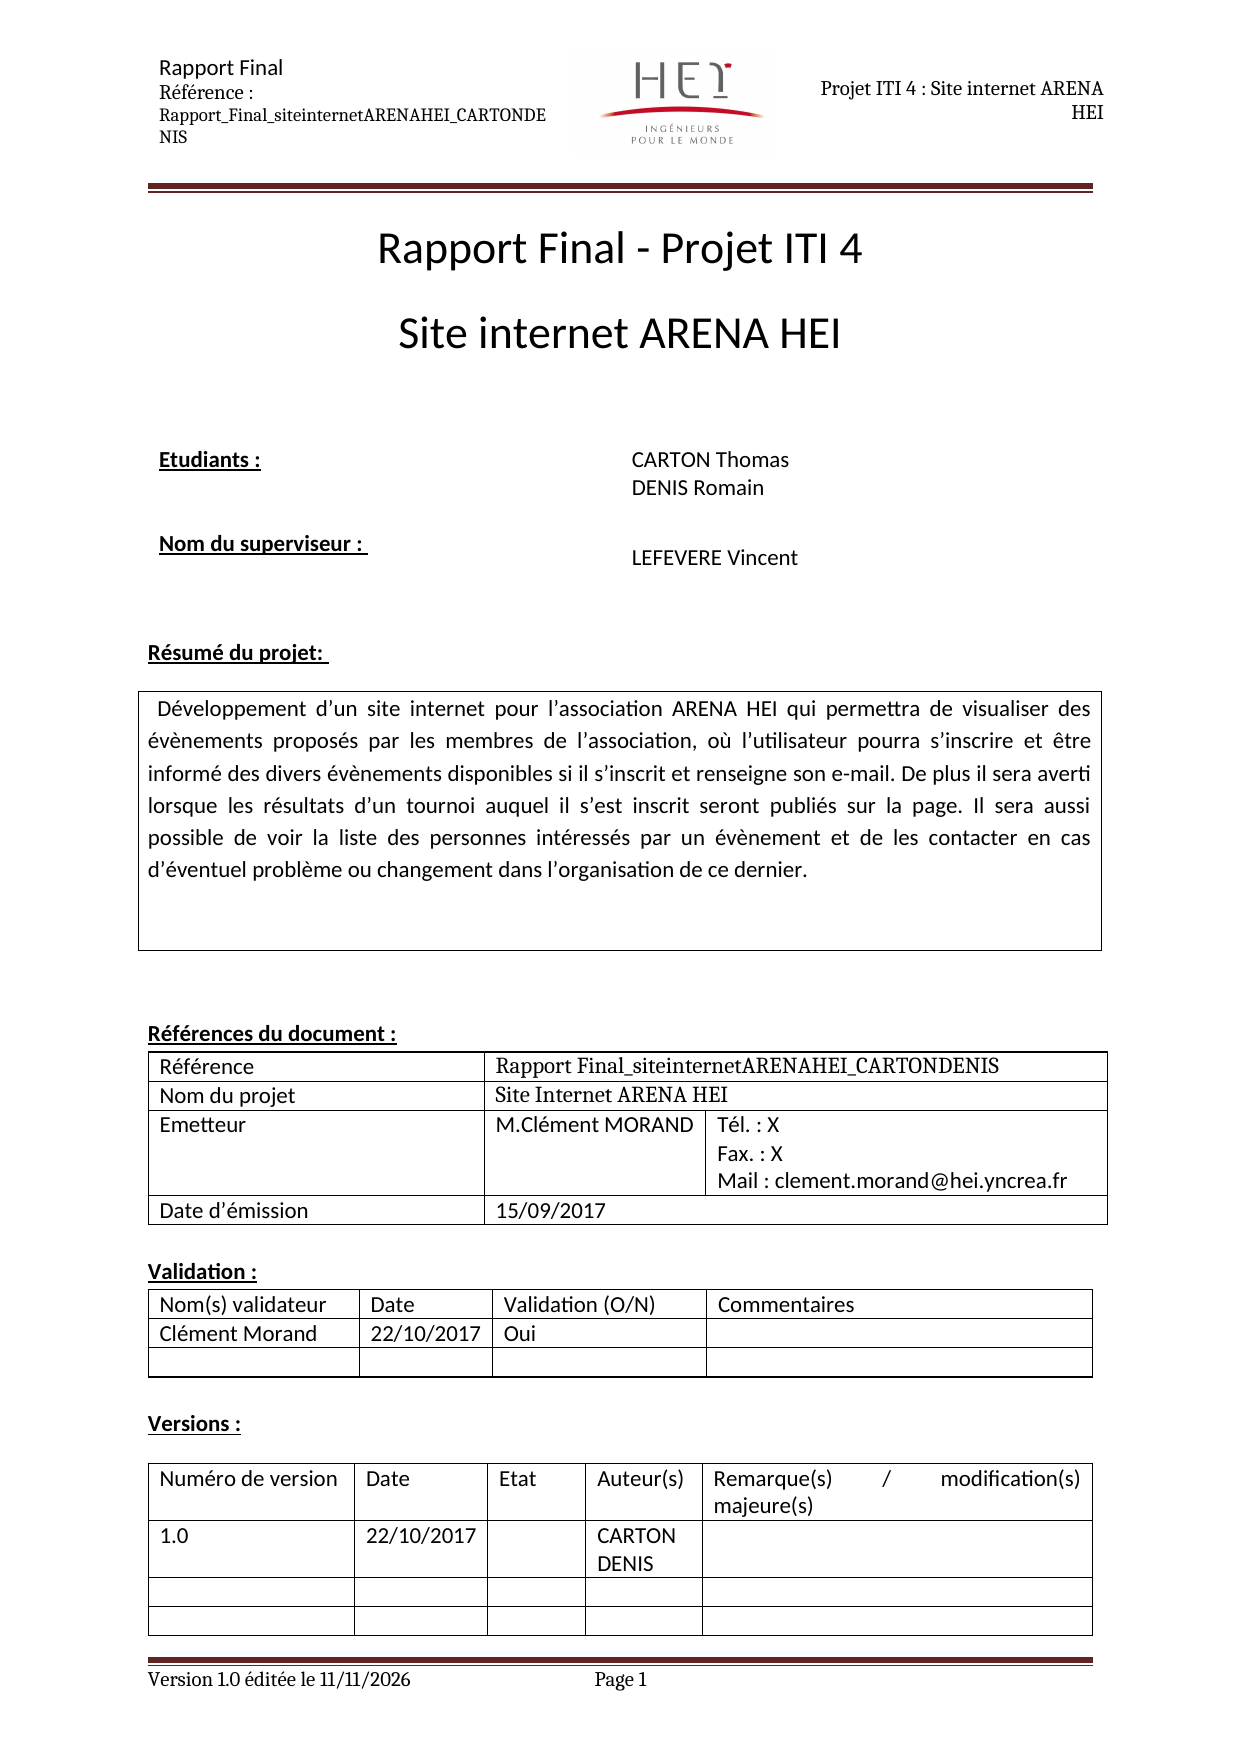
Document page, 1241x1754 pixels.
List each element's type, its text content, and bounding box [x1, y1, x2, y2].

table_cell Clément Morand [149, 1319, 359, 1347]
table_header Etudiants : [148, 445, 620, 529]
table_cell Tél. : X Fax. : X Mail : clement.morand@hei.yncrea.fr [706, 1111, 1107, 1195]
table_cell M.Clément MORAND [485, 1111, 705, 1195]
table_cell [703, 1578, 1092, 1606]
table_header Validation (O/N) [493, 1290, 706, 1318]
table_cell 22/10/2017 [360, 1319, 492, 1347]
text Validation : [148, 1257, 1093, 1285]
table_cell [360, 1348, 492, 1376]
text Références du document : [148, 1019, 1093, 1047]
table_cell Nom du superviseur : [148, 529, 620, 585]
table_cell Date d’émission [149, 1196, 484, 1224]
table_cell Nom du projet [149, 1082, 484, 1109]
table_cell [149, 1607, 354, 1635]
table_cell [355, 1607, 487, 1635]
table_cell [707, 1348, 1092, 1376]
text Versions : [148, 1409, 1093, 1438]
table_header Commentaires [707, 1290, 1092, 1318]
table_cell [493, 1348, 706, 1376]
table_header Etat [488, 1464, 585, 1520]
table_header Date [360, 1290, 492, 1318]
table_cell [488, 1521, 585, 1577]
table_cell Site Internet ARENA HEI [485, 1082, 1107, 1109]
picture [568, 44, 779, 157]
table_cell 15/09/2017 [485, 1196, 1107, 1224]
table_cell CARTON DENIS [586, 1521, 702, 1577]
table_header Numéro de version [149, 1464, 354, 1520]
table_cell 1.0 [149, 1521, 354, 1577]
text Résumé du projet: [148, 638, 1093, 666]
text Rapport Final - Projet ITI 4 [148, 219, 1093, 275]
table_cell 22/10/2017 [355, 1521, 487, 1577]
table_cell [149, 1578, 354, 1606]
table_cell [703, 1607, 1092, 1635]
table_cell Oui [493, 1319, 706, 1347]
table_header Référence [149, 1053, 484, 1081]
text Site internet ARENA HEI [148, 304, 1093, 360]
table_cell [355, 1578, 487, 1606]
table_cell [703, 1521, 1092, 1577]
table_cell [707, 1319, 1092, 1347]
table_cell [488, 1607, 585, 1635]
table_header Remarque(s) / modification(s) majeure(s) [703, 1464, 1092, 1520]
table_cell [149, 1348, 359, 1376]
table_header CARTON Thomas DENIS Romain [620, 445, 1093, 529]
table_header Auteur(s) [586, 1464, 702, 1520]
table_header Nom(s) validateur [149, 1290, 359, 1318]
table_cell Emetteur [149, 1111, 484, 1195]
table_cell [586, 1578, 702, 1606]
table_cell [586, 1607, 702, 1635]
table_cell [488, 1578, 585, 1606]
text Développement d’un site internet pour l’association ARENA HEI qui permettra de visualiser des évènements proposés par les membres de l’association, où l’utilisateur pourra s’inscrire et être informé des divers évènements disponibles si il s’inscrit et renseigne son e-mail. De plus il sera averti lorsque les résultats d’un tournoi auquel il s’est inscrit seront publiés sur la page. Il sera aussi possible de voir la liste des personnes intéressés par un évènement et de les contacter en cas d’éventuel problème ou changement dans l’organisation de ce dernier. [139, 692, 1101, 883]
table_header Date [355, 1464, 487, 1520]
table_header Rapport Final_siteinternetARENAHEI_CARTONDENIS [485, 1053, 1107, 1081]
table_cell LEFEVERE Vincent [620, 529, 1093, 585]
